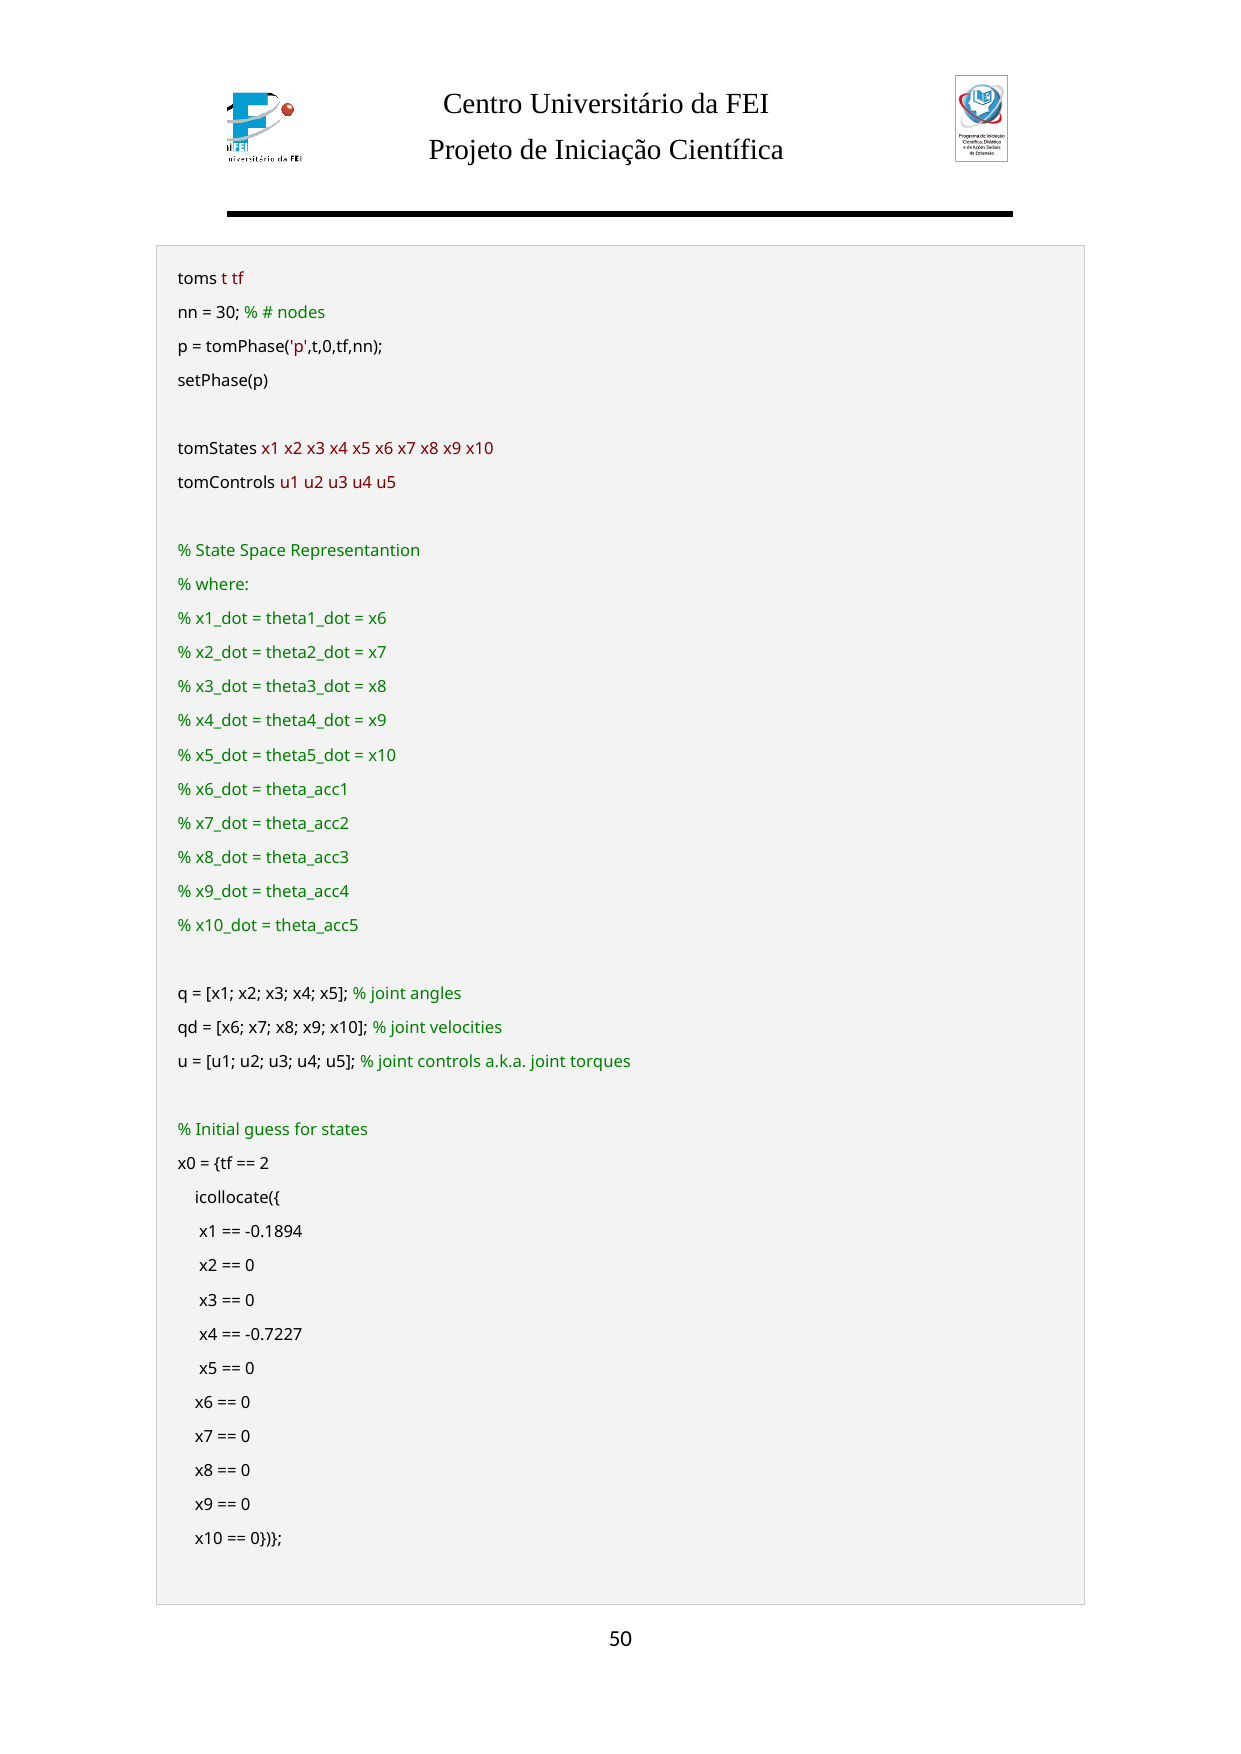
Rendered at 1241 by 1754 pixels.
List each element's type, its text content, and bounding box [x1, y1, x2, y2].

picture [954, 73, 1009, 163]
picture [227, 92, 302, 162]
